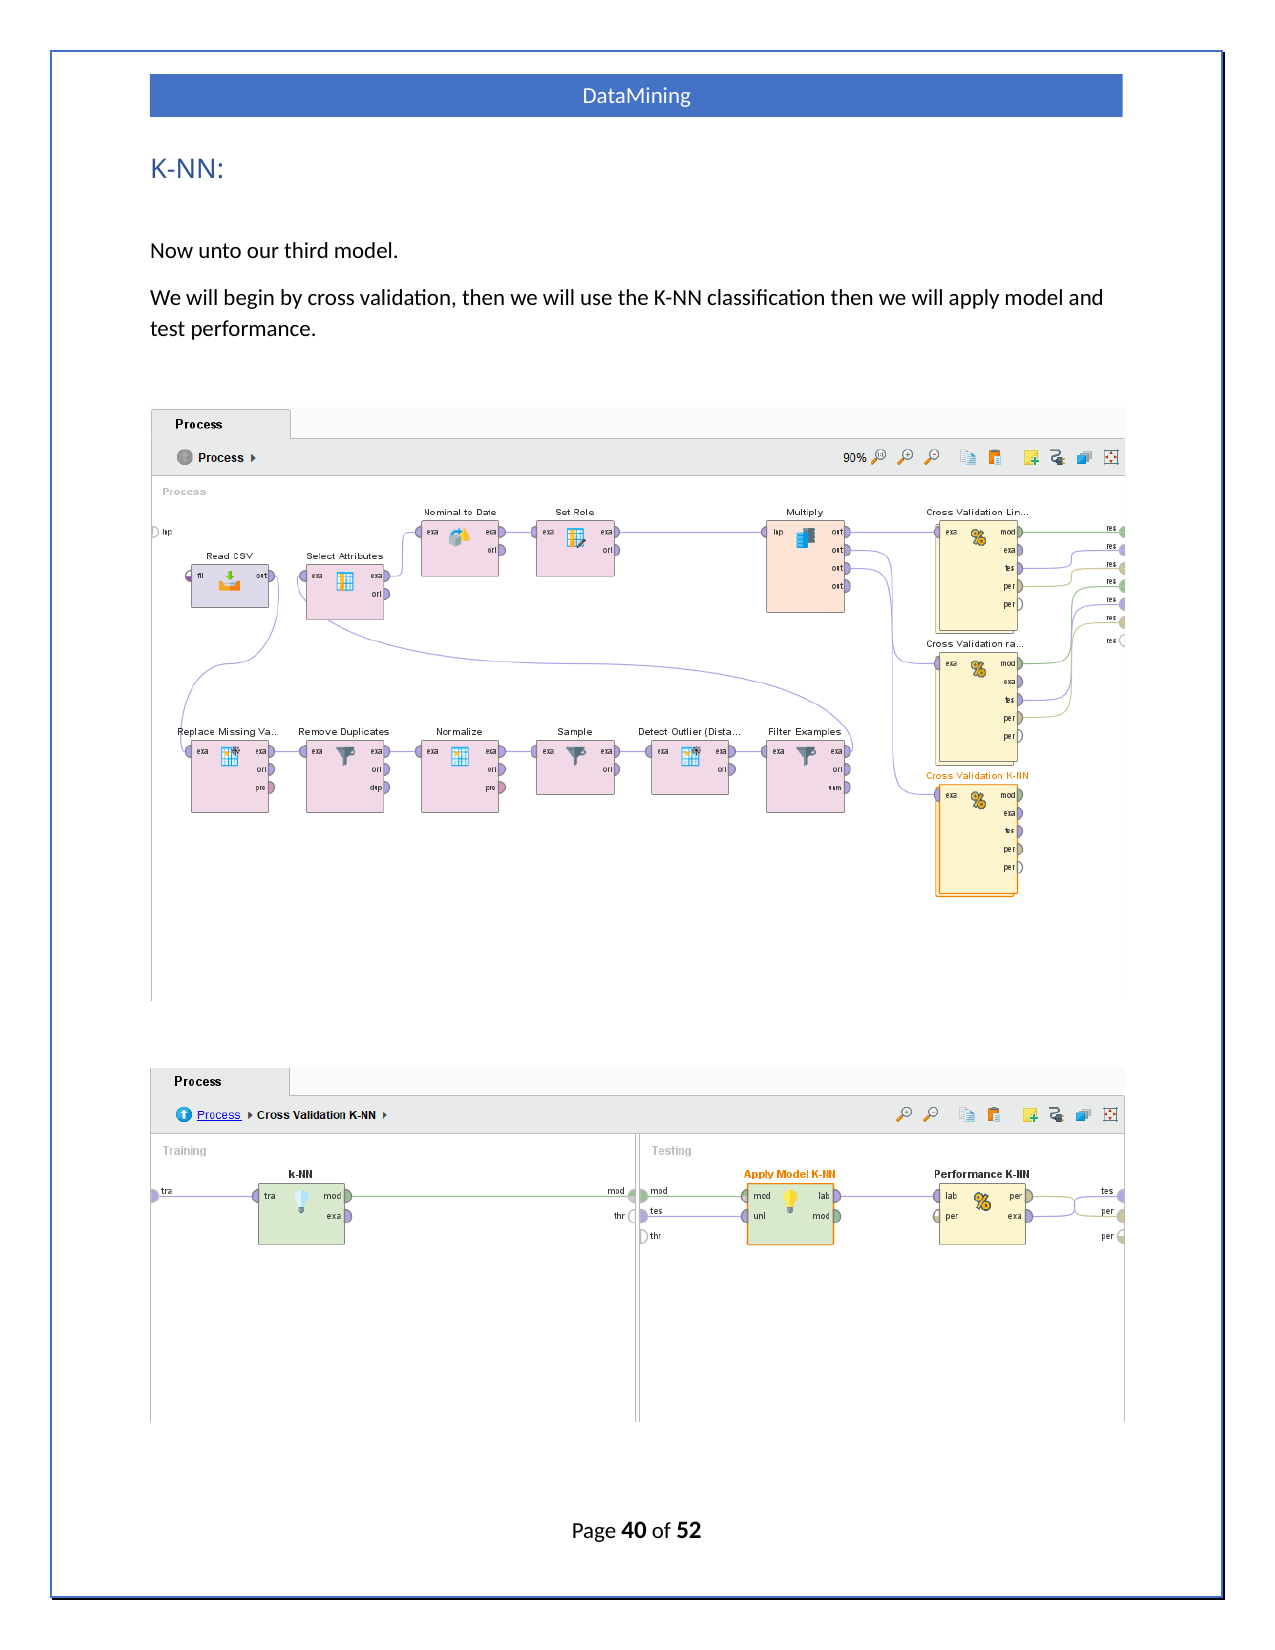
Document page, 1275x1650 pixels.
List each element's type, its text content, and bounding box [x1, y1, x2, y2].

text We will begin by cross validation, then we will use the K-NN classification then we will apply model and test performance. [150, 283, 1123, 342]
text Now unto our third model. [150, 237, 1123, 265]
picture [150, 407, 1125, 1001]
subtitle K-NN: [150, 150, 1123, 187]
picture [150, 1068, 1125, 1422]
